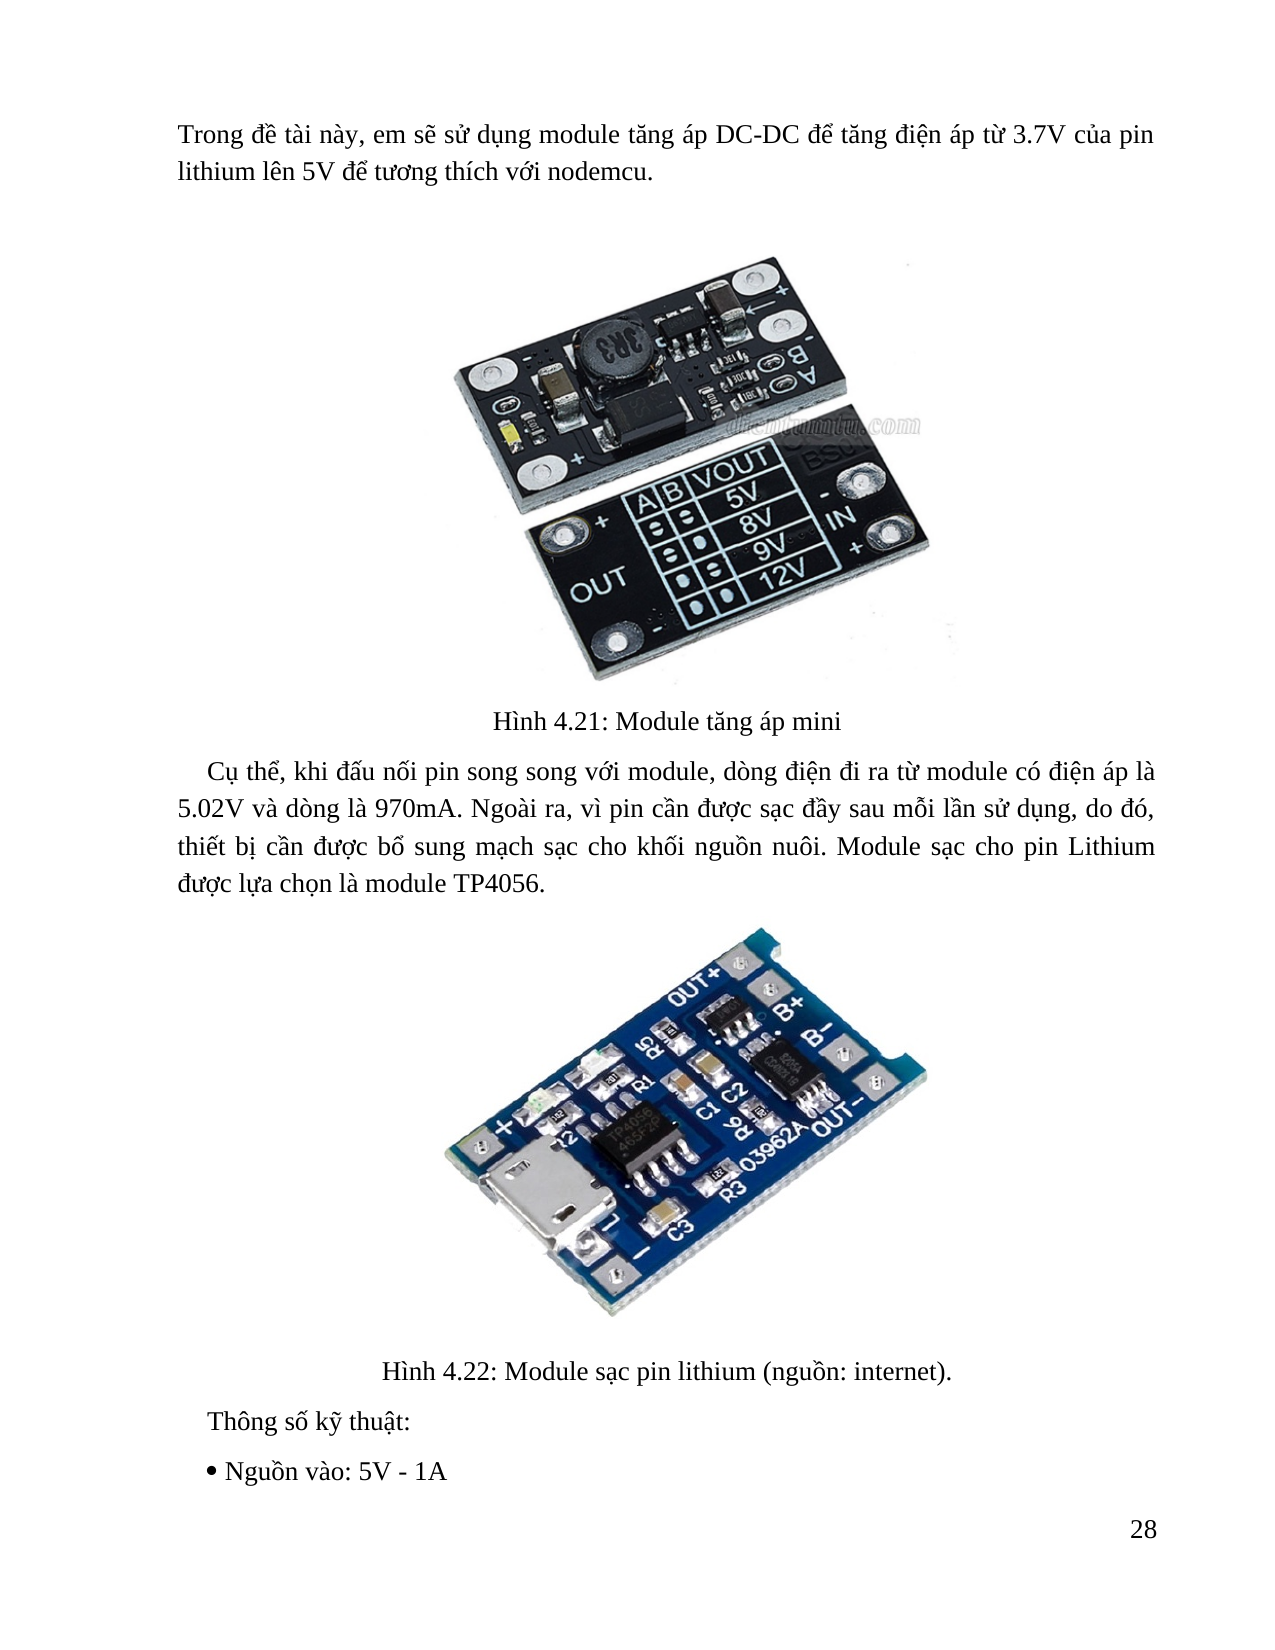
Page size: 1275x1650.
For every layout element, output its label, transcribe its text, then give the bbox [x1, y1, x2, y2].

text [177, 118, 1157, 187]
text Cụ thể, khi đấu nối pin song song với module, dòng điện đi ra từ module có điện áp là 5.02V và dòng là 970mA. Ngoài ra, vì pin cần được sạc đầy sau mỗi lần sử dụng, do đó, thiết bị cần được bổ sung mạch sạc cho khối nguồn nuôi. Module sạc cho pin Lithium được lựa chọn là module TP4056. [177, 755, 1157, 898]
picture [426, 916, 938, 1337]
text Nguồn vào: 5V - 1A [177, 1455, 1157, 1486]
text Thông số kỹ thuật: [177, 1405, 1157, 1436]
picture [402, 255, 962, 687]
